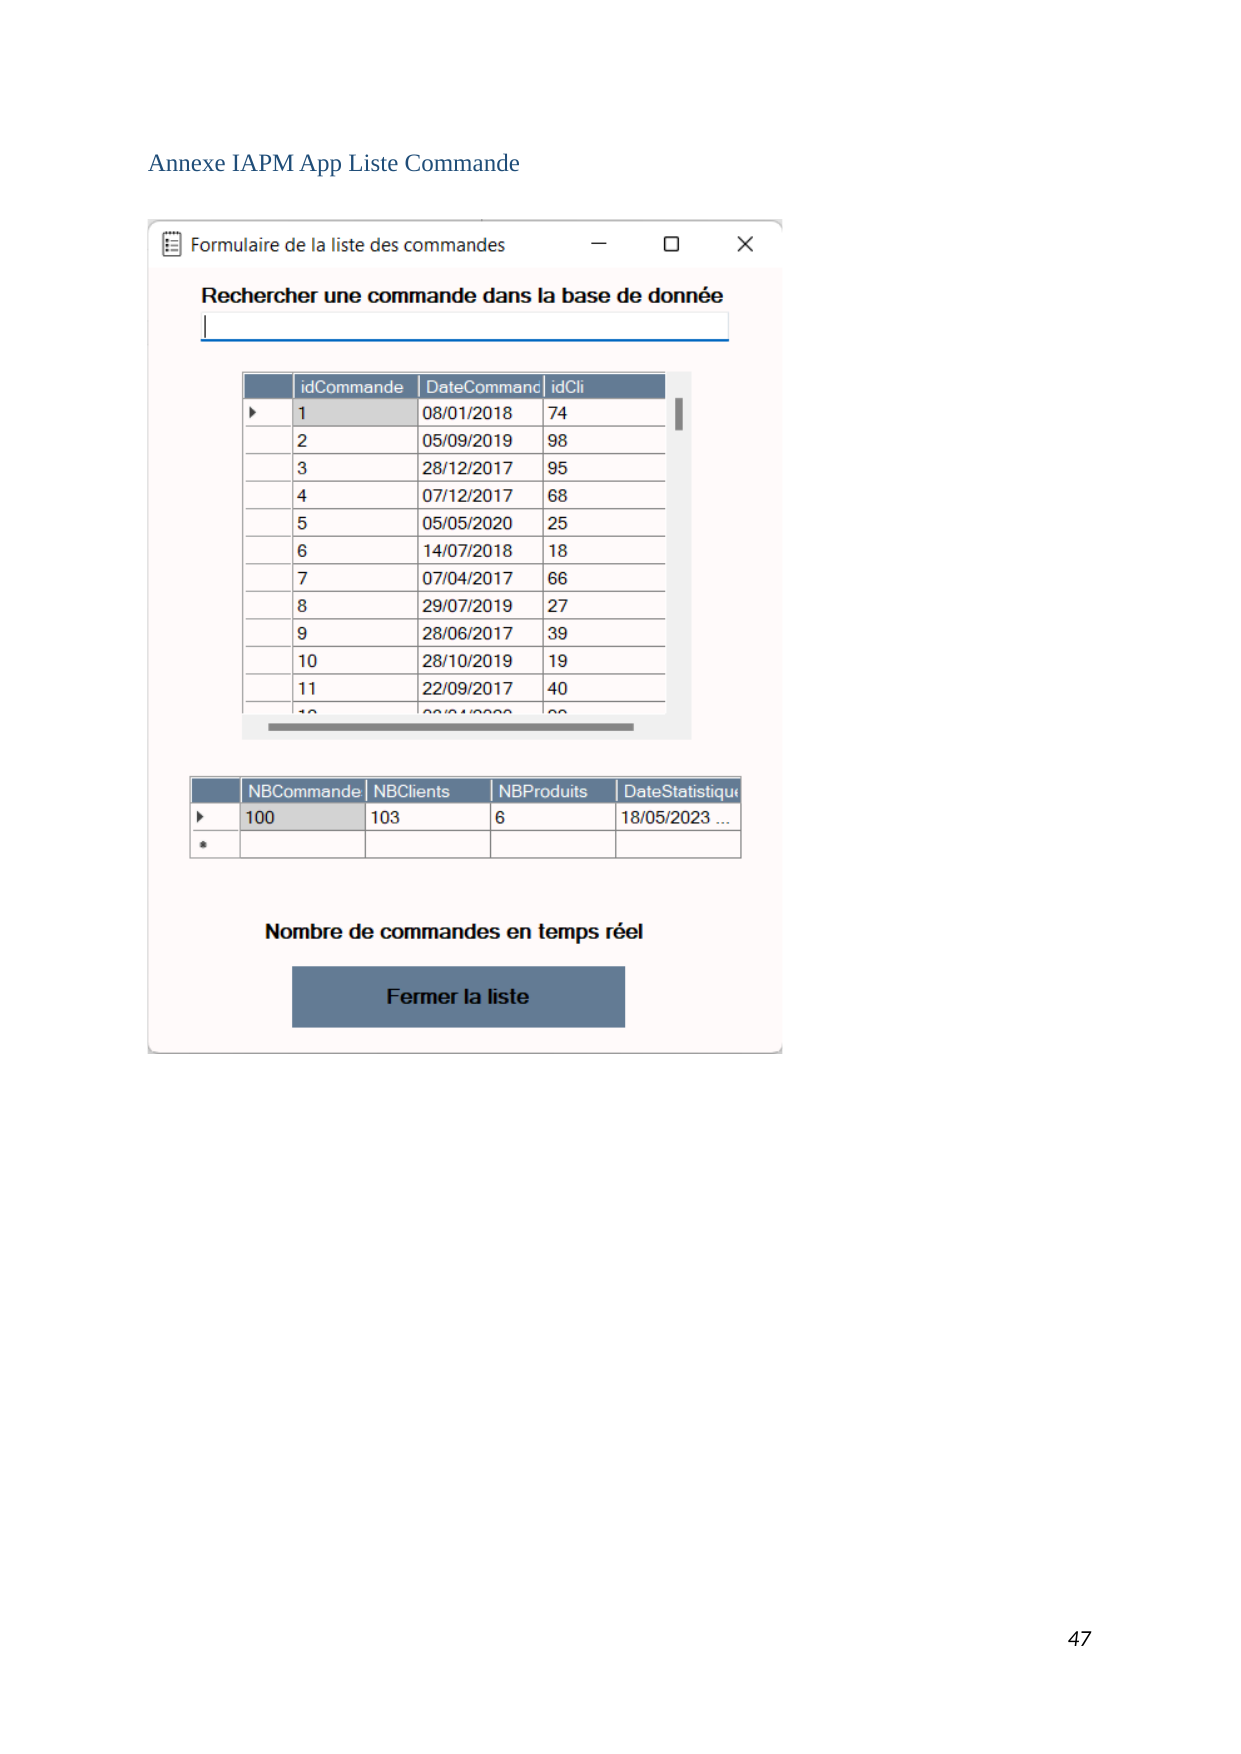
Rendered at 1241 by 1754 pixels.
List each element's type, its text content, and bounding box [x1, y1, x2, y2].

picture [147, 219, 783, 1054]
subtitle Annexe IAPM App Liste Commande [148, 148, 1093, 176]
